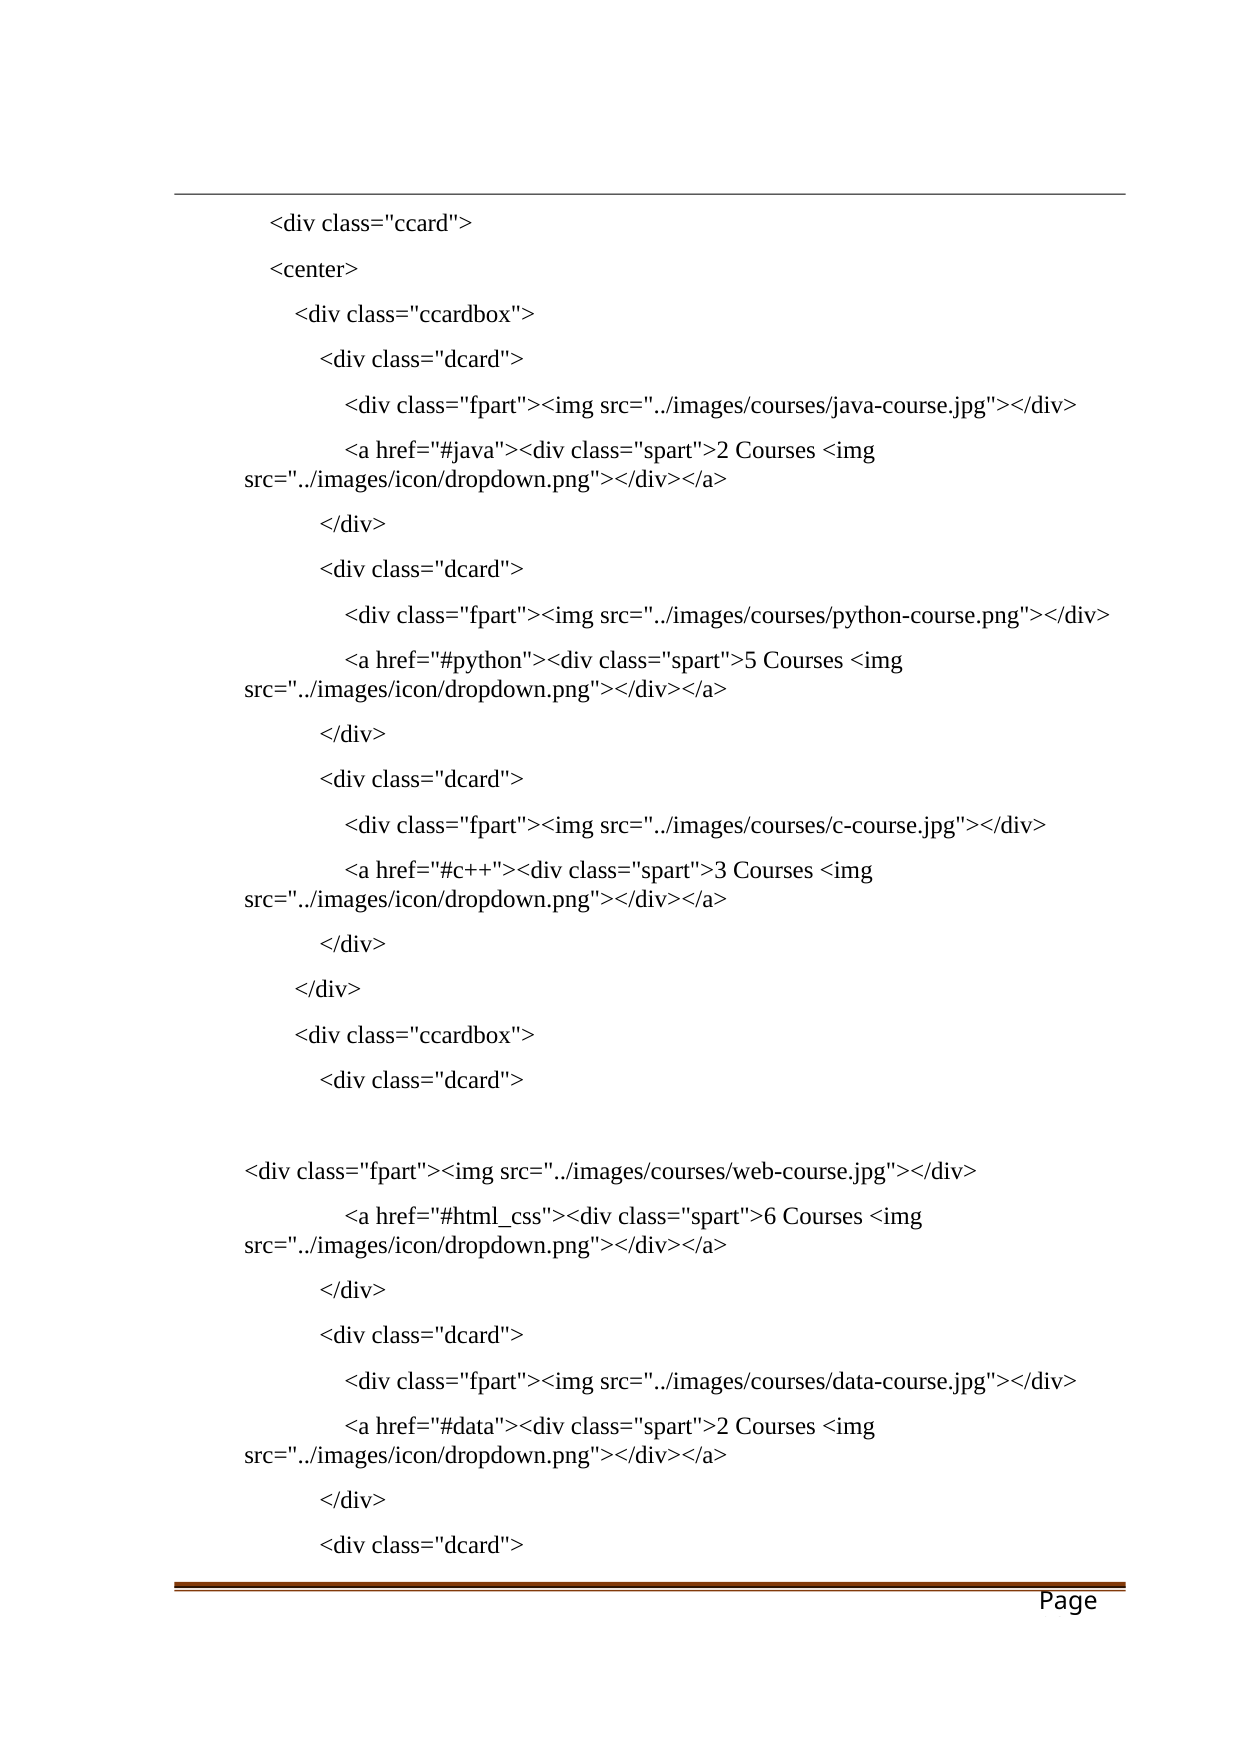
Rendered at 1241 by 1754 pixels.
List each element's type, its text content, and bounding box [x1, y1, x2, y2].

text <center> [244, 254, 1122, 283]
text </div> [244, 974, 1122, 1003]
text </div> [244, 929, 1122, 958]
text <div class="dcard"> [244, 554, 1122, 583]
text <div class="dcard"> [244, 1530, 1122, 1559]
text <div class="fpart"><img src="../images/courses/python-course.png"></div> [244, 600, 1122, 628]
text <div class="ccard"> [244, 208, 1122, 237]
text <a href="#java"><div class="spart">2 Courses <img src="../images/icon/dropdown.png"></div></a> [244, 435, 1122, 493]
text <a href="#html_css"><div class="spart">6 Courses <img src="../images/icon/dropdown.png"></div></a> [244, 1201, 1122, 1258]
text <div class="dcard"> [244, 764, 1122, 793]
text <div class="ccardbox"> [244, 299, 1122, 328]
text <div class="fpart"><img src="../images/courses/c-course.jpg"></div> [244, 810, 1122, 838]
text </div> [244, 509, 1122, 538]
text </div> [244, 1485, 1122, 1514]
text <div class="fpart"><img src="../images/courses/java-course.jpg"></div> [244, 390, 1122, 418]
text <div class="fpart"><img src="../images/courses/web-course.jpg"></div> [244, 1156, 1122, 1184]
text <div class="dcard"> [244, 1320, 1122, 1349]
text </div> [244, 719, 1122, 748]
text <div class="dcard"> [244, 1065, 1122, 1094]
text </div> [244, 1275, 1122, 1304]
text <div class="fpart"><img src="../images/courses/data-course.jpg"></div> [244, 1366, 1122, 1394]
text <a href="#c++"><div class="spart">3 Courses <img src="../images/icon/dropdown.png"></div></a> [244, 855, 1122, 913]
text <div class="dcard"> [244, 344, 1122, 373]
text <div class="ccardbox"> [244, 1020, 1122, 1048]
text <a href="#python"><div class="spart">5 Courses <img src="../images/icon/dropdown.png"></div></a> [244, 645, 1122, 703]
text <a href="#data"><div class="spart">2 Courses <img src="../images/icon/dropdown.png"></div></a> [244, 1411, 1122, 1468]
